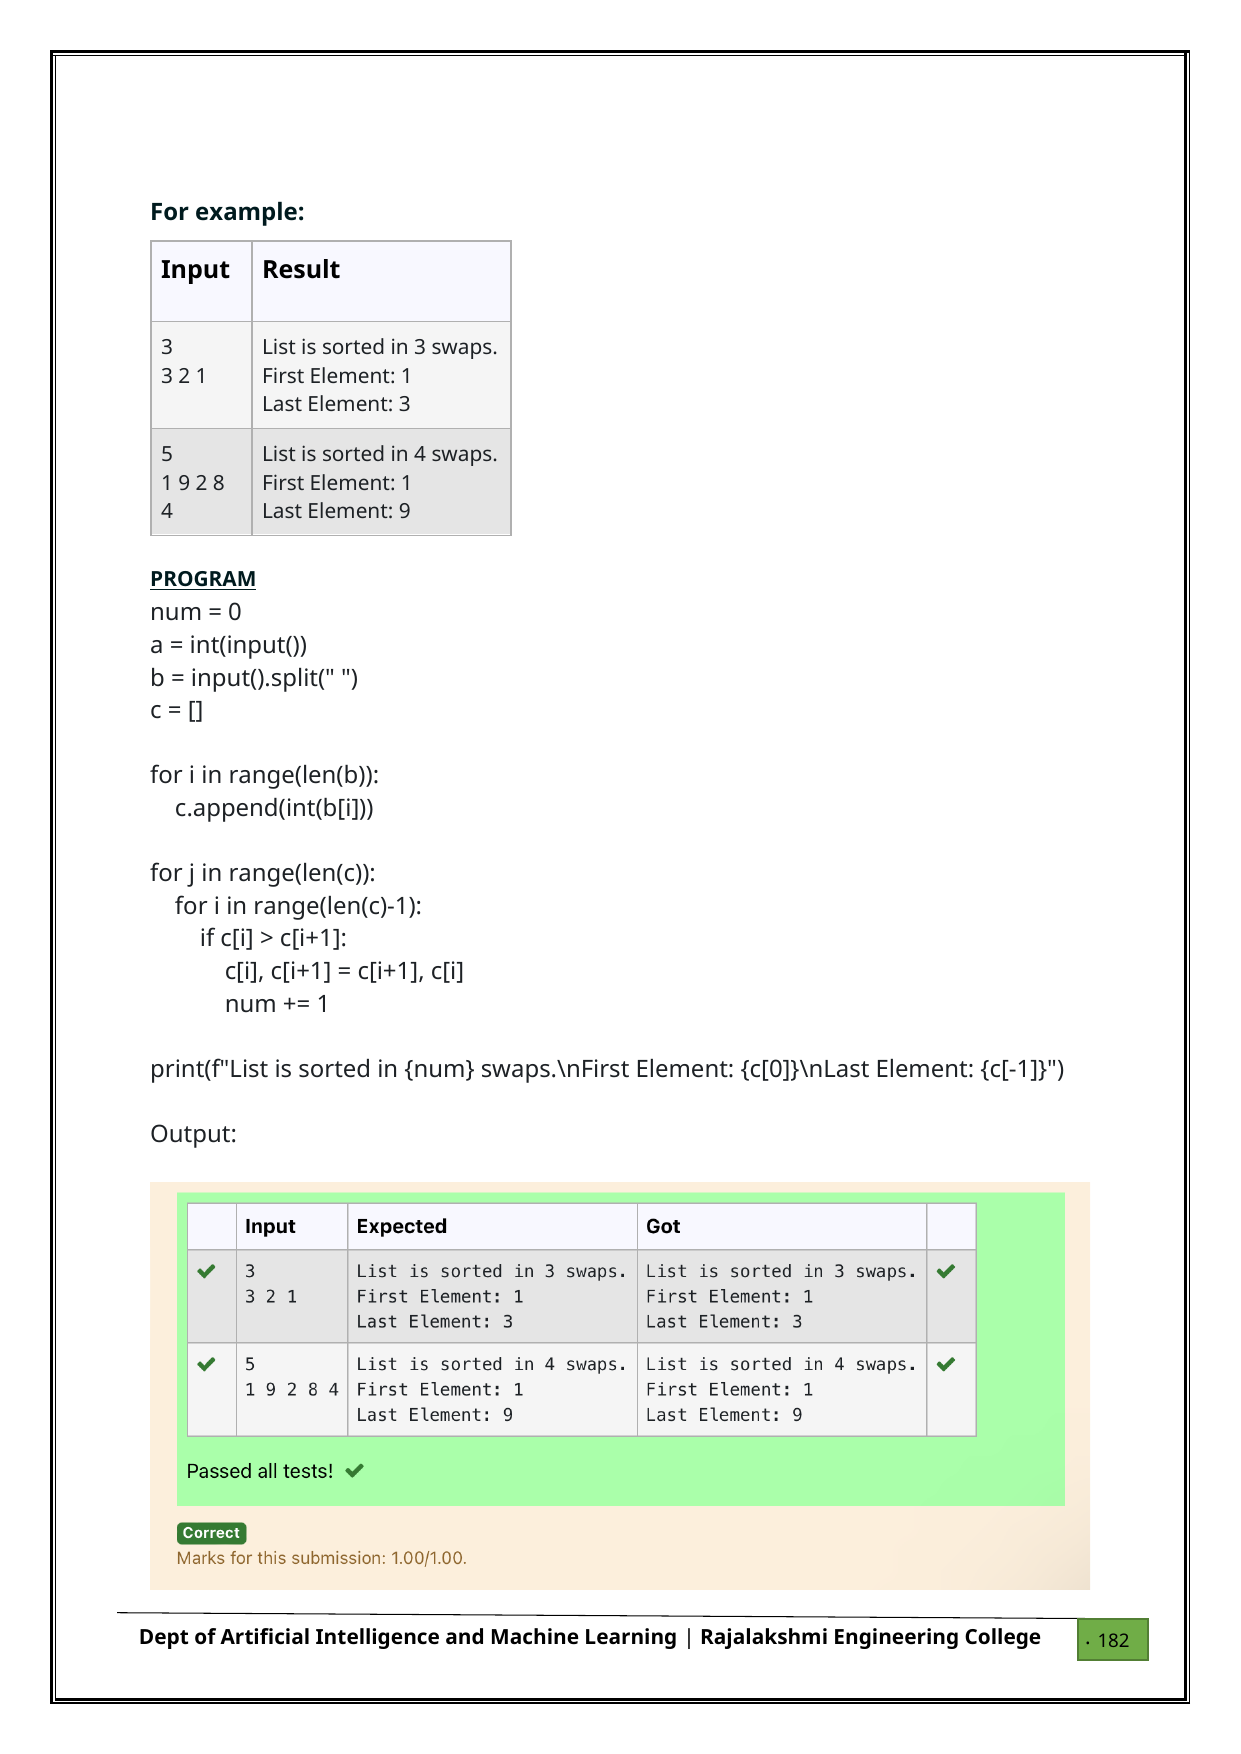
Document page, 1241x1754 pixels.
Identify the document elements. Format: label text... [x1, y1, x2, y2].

text a = int(input()) [150, 628, 1090, 660]
text b = input().split(" ") [150, 660, 1090, 693]
text Output: [150, 1117, 1090, 1149]
text for i in range(len(b)): [150, 758, 1090, 791]
text c.append(int(b[i])) [150, 791, 1090, 823]
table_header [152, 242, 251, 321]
text print(f"List is sorted in {num} swaps.\nFirst Element: {c[0]}\nLast Element: {c[-1]}") [150, 1052, 1090, 1084]
picture [150, 1182, 1091, 1590]
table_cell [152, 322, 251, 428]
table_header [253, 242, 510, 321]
text c[i], c[i+1] = c[i+1], c[i] [150, 954, 1090, 986]
text for i in range(len(c)-1): [150, 888, 1090, 921]
text for j in range(len(c)): [150, 856, 1090, 888]
text c = [] [150, 693, 1090, 726]
text For example: [150, 195, 1090, 228]
text num = 0 [150, 595, 1090, 628]
text if c[i] > c[i+1]: [150, 921, 1090, 954]
text num += 1 [150, 986, 1090, 1019]
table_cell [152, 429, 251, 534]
text PROGRAM [150, 564, 1090, 593]
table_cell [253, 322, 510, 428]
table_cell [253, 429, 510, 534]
